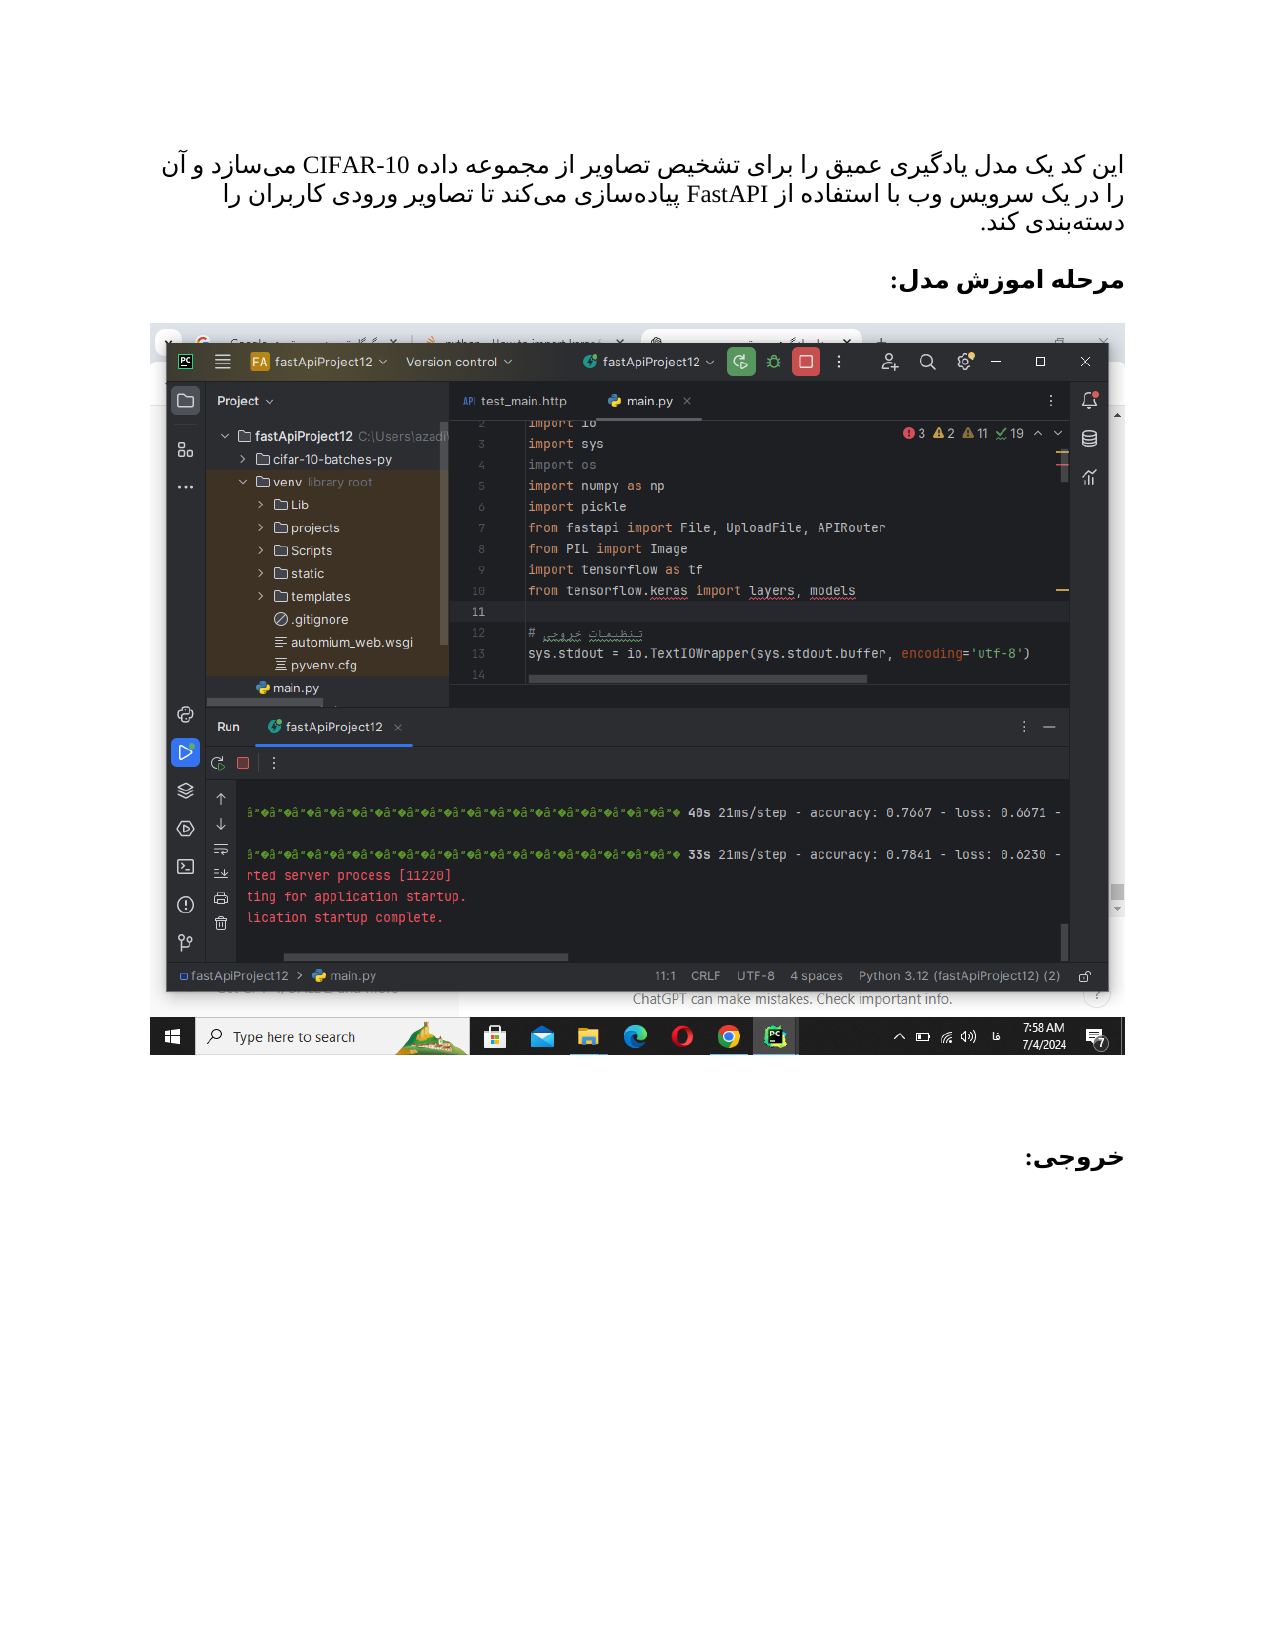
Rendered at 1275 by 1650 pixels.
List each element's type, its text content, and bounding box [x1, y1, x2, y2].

picture [150, 323, 1125, 1055]
text خروجی: [150, 1142, 1125, 1170]
text مرحله اموزش مدل: [150, 265, 1125, 294]
text این کد یک مدل یادگیری عمیق را برای تشخیص تصاویر از مجموعه داده CIFAR-10 می‌سازد و آن را در یک سرویس وب با استفاده از FastAPI پیاده‌سازی می‌کند تا تصاویر ورودی کاربران را دسته‌بندی کند. [150, 150, 1125, 236]
